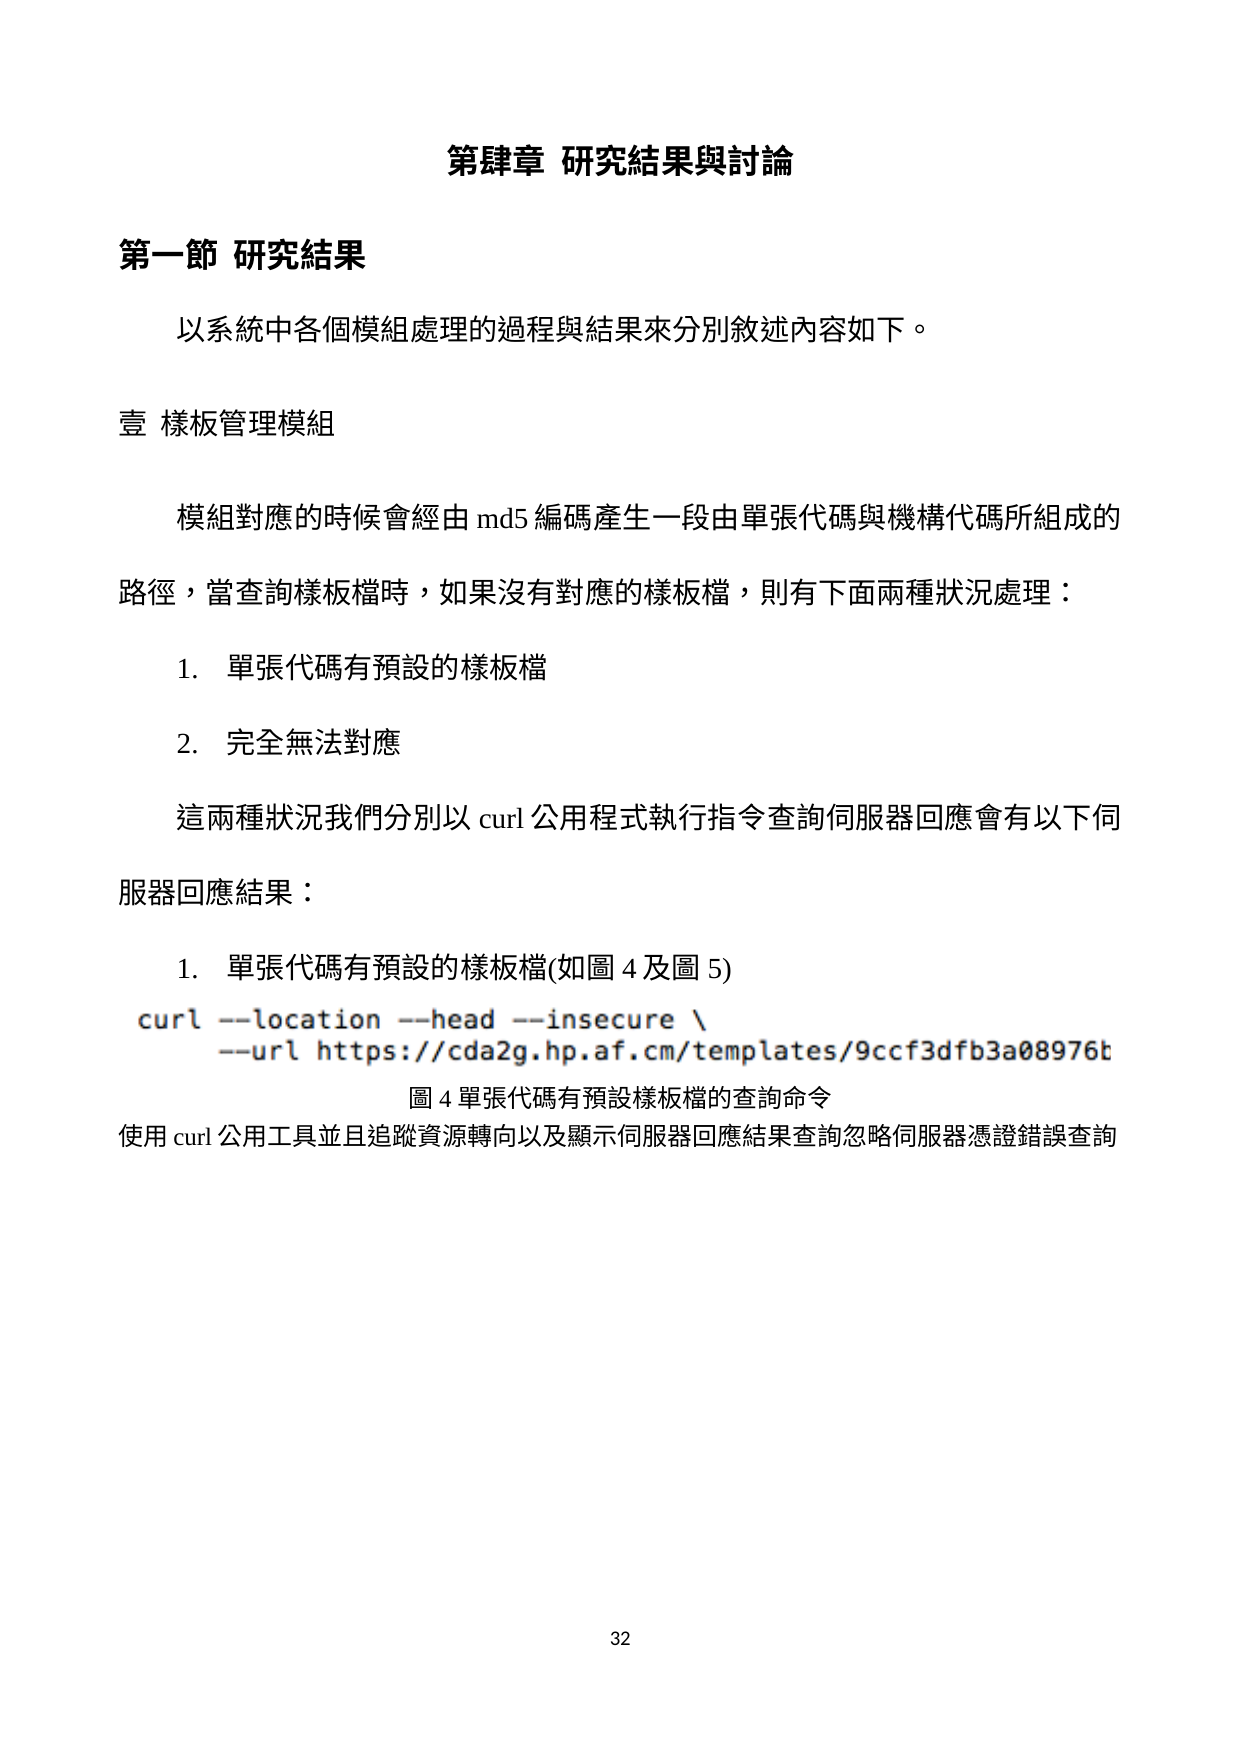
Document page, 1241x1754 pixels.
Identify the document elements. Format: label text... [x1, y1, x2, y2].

text 這兩種狀況我們分別以curl公用程式執行指令查詢伺服器回應會有以下伺服器回應結果： [118, 778, 1122, 928]
subtitle 樣板管理模組 [118, 384, 1122, 459]
text 使用curl公用工具並且追蹤資源轉向以及顯示伺服器回應結果查詢忽略伺服器憑證錯誤查詢 [118, 1115, 1122, 1153]
text 圖 4 單張代碼有預設樣板檔的查詢命令 [1, 1078, 1239, 1115]
text 模組對應的時候會經由md5編碼產生一段由單張代碼與機構代碼所組成的路徑，當查詢樣板檔時，如果沒有對應的樣板檔，則有下面兩種狀況處理： [118, 478, 1122, 628]
list 完全無法對應 [176, 703, 1122, 778]
list 單張代碼有預設的樣板檔(如圖 4及圖 5) [176, 928, 1122, 1003]
picture [129, 1002, 1111, 1075]
subtitle 研究結果與討論 [118, 122, 1122, 197]
text 以系統中各個模組處理的過程與結果來分別敘述內容如下。 [118, 290, 1122, 365]
list 單張代碼有預設的樣板檔 [176, 628, 1122, 703]
subtitle 研究結果 [118, 215, 1122, 290]
